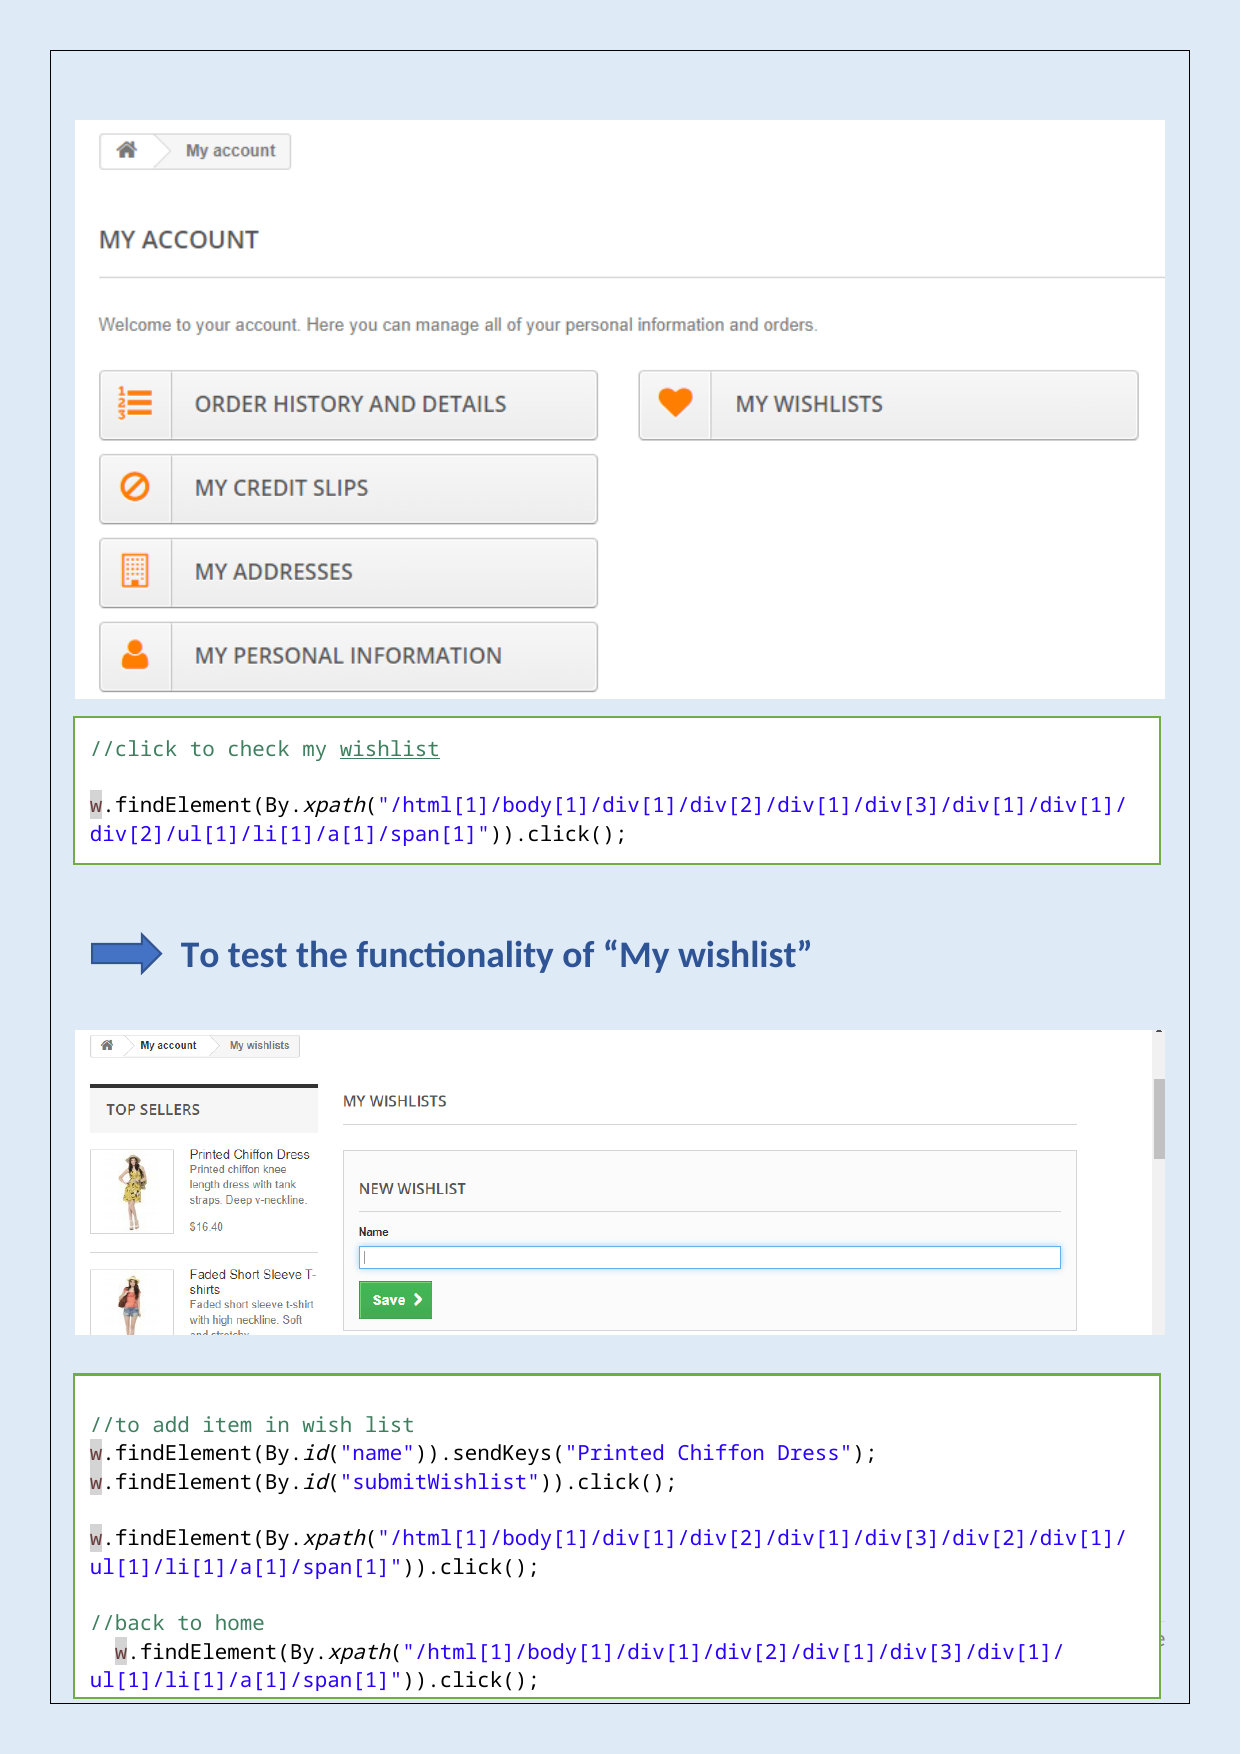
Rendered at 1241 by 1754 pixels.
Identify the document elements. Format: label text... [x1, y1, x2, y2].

text To test the functionality of “My wishlist” [75, 931, 1165, 977]
picture [75, 120, 1166, 699]
picture [75, 1030, 1166, 1335]
